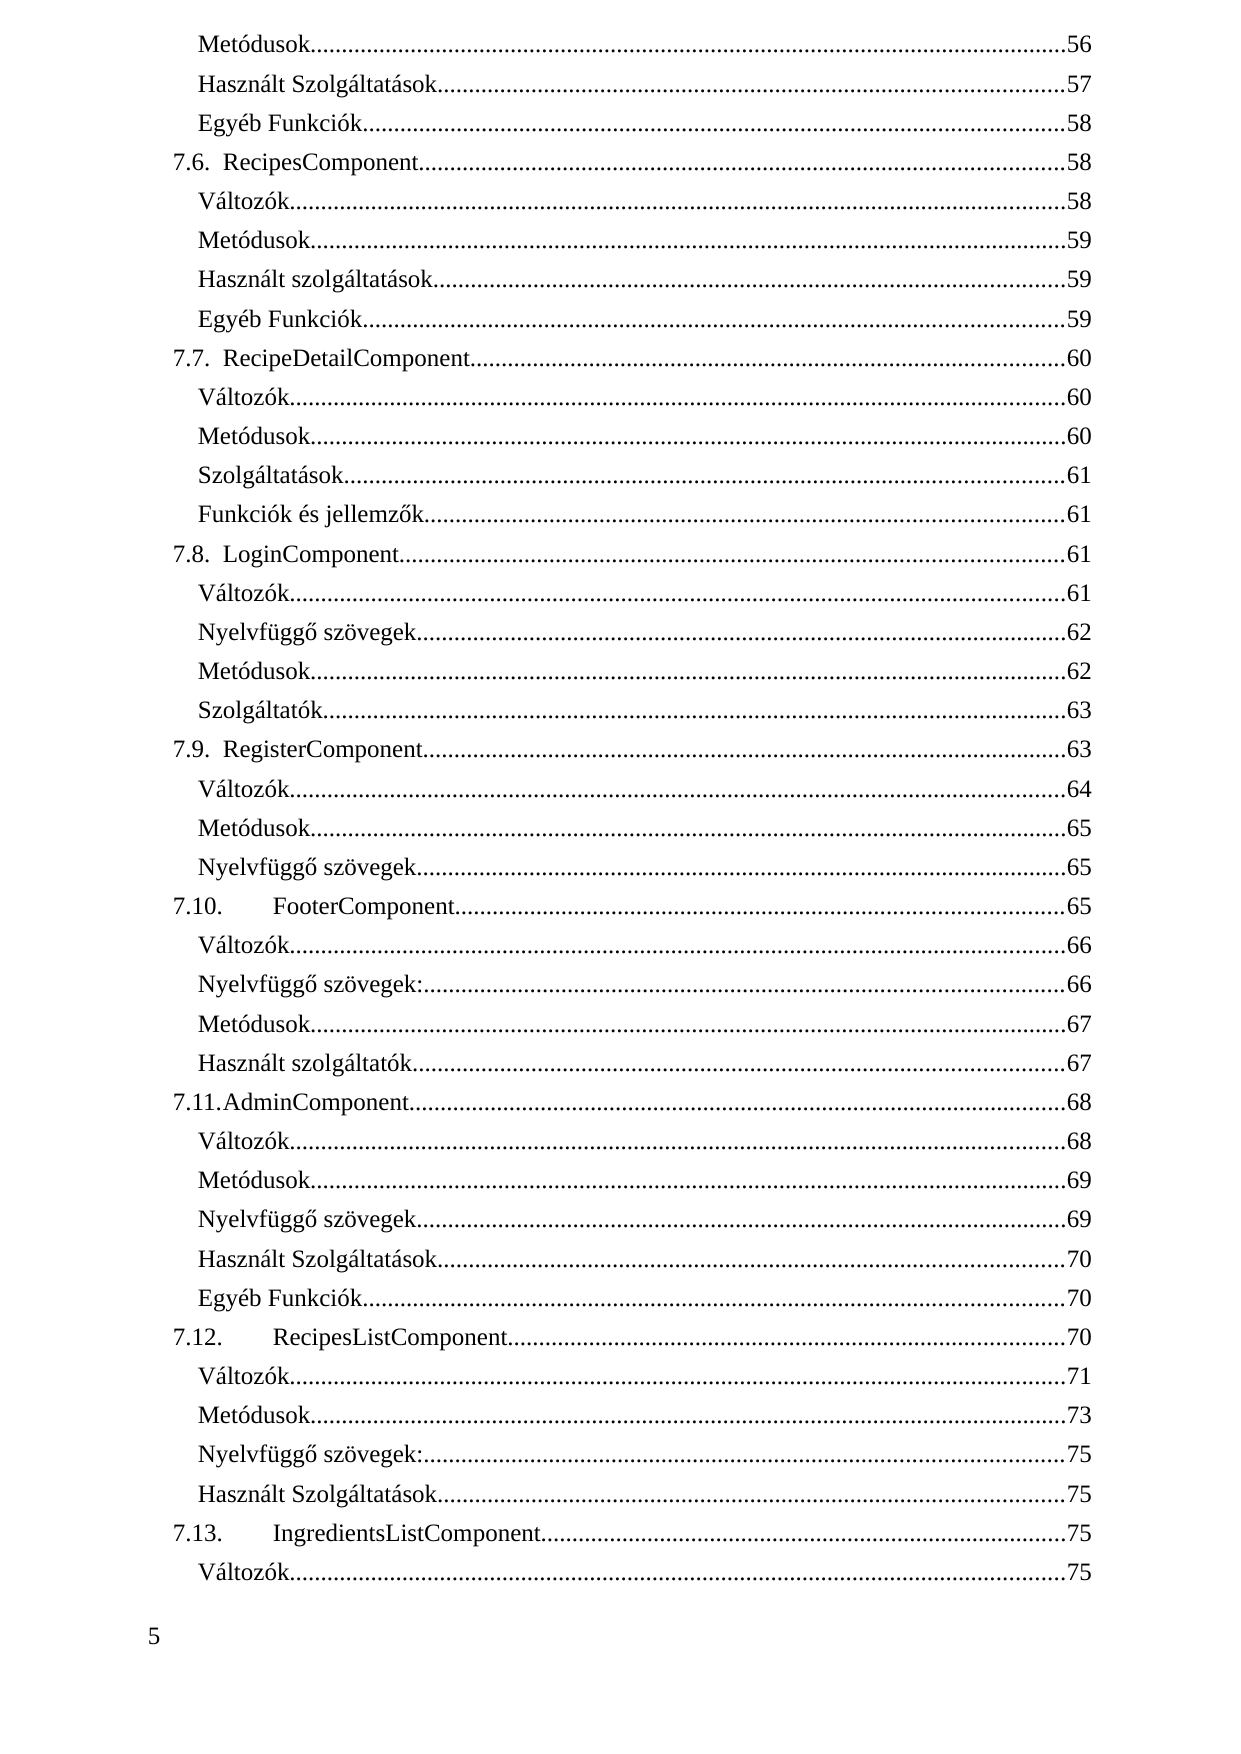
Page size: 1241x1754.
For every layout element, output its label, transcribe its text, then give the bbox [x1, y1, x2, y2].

text Változók 60 [198, 382, 1093, 411]
text Használt Szolgáltatások 75 [198, 1479, 1093, 1507]
text 7.10. FooterComponent 65 [173, 891, 1093, 920]
text 7.9. RegisterComponent 63 [173, 734, 1093, 763]
text 7.8. LoginComponent 61 [173, 539, 1093, 567]
text Változók 66 [198, 930, 1093, 959]
text Egyéb Funkciók 58 [198, 108, 1093, 137]
text Metódusok 67 [198, 1009, 1093, 1037]
text Változók 64 [198, 774, 1093, 802]
text Metódusok 65 [198, 813, 1093, 842]
text Szolgáltatók 63 [198, 695, 1093, 724]
text Változók 71 [198, 1361, 1093, 1390]
text Változók 75 [198, 1557, 1093, 1586]
text Szolgáltatások 61 [198, 460, 1093, 489]
text Változók 61 [198, 578, 1093, 607]
text Metódusok 60 [198, 421, 1093, 450]
text Nyelvfüggő szövegek: 75 [198, 1439, 1093, 1468]
text Változók 58 [198, 186, 1093, 215]
text Egyéb Funkciók 59 [198, 304, 1093, 332]
text Nyelvfüggő szövegek 62 [198, 617, 1093, 646]
text Metódusok 69 [198, 1165, 1093, 1194]
text Metódusok 73 [198, 1400, 1093, 1429]
text Egyéb Funkciók 70 [198, 1283, 1093, 1312]
text Használt szolgáltatások 59 [198, 264, 1093, 293]
text 7.11. AdminComponent 68 [173, 1087, 1093, 1116]
text Használt Szolgáltatások 70 [198, 1244, 1093, 1272]
text Nyelvfüggő szövegek: 66 [198, 969, 1093, 998]
text 7.6. RecipesComponent 58 [173, 147, 1093, 176]
text Nyelvfüggő szövegek 65 [198, 852, 1093, 881]
text Nyelvfüggő szövegek 69 [198, 1204, 1093, 1233]
text Metódusok 62 [198, 656, 1093, 685]
text Használt szolgáltatók 67 [198, 1048, 1093, 1077]
text Használt Szolgáltatások 57 [198, 69, 1093, 97]
text Metódusok 56 [198, 29, 1093, 58]
text Változók 68 [198, 1126, 1093, 1155]
text 7.12. RecipesListComponent 70 [173, 1322, 1093, 1351]
text 7.13. IngredientsListComponent 75 [173, 1518, 1093, 1547]
text Metódusok 59 [198, 225, 1093, 254]
text Funkciók és jellemzők 61 [198, 499, 1093, 528]
text 7.7. RecipeDetailComponent 60 [173, 343, 1093, 372]
